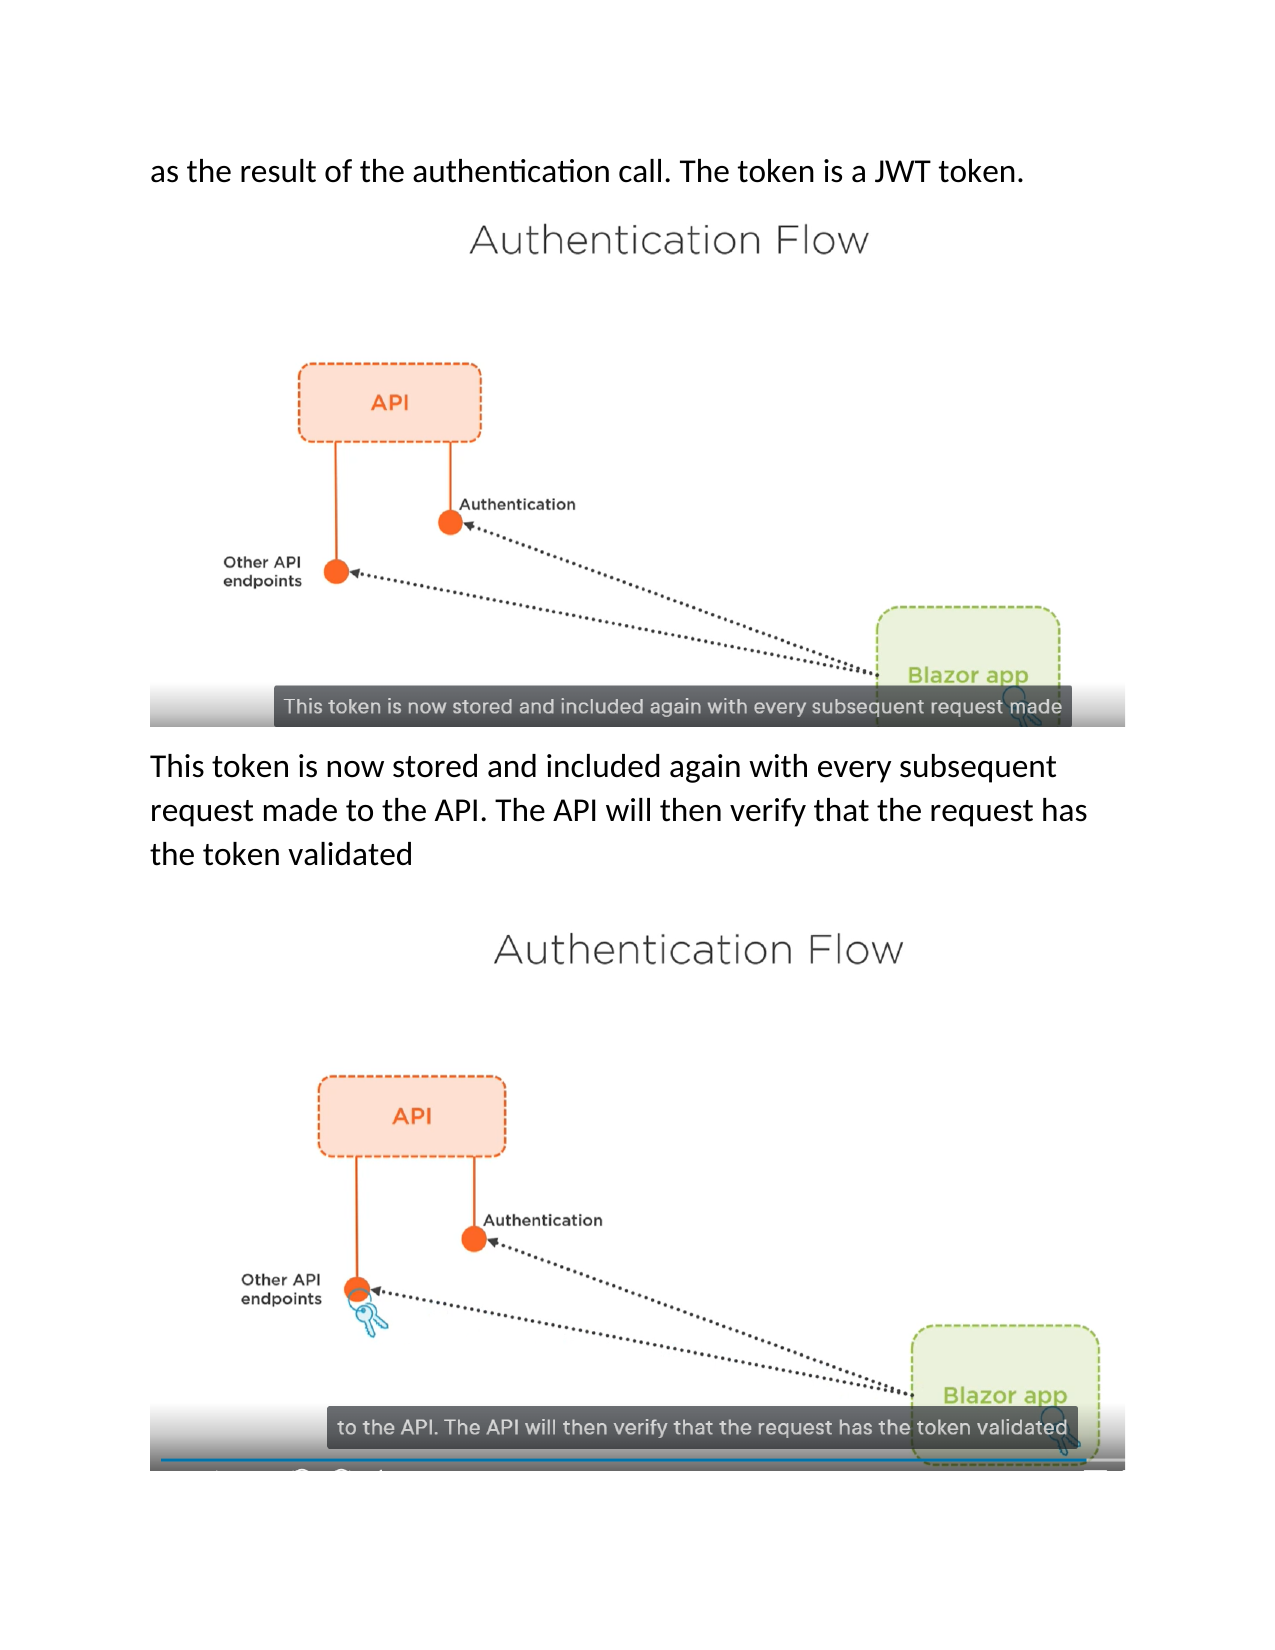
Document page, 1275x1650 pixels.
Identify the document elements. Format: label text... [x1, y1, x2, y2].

picture [150, 893, 1125, 1471]
text This token is now stored and included again with every subsequent request made to the API. The API will then verify that the request has the token validated [150, 745, 1125, 874]
text Typically, a username and password. These are sent to an authentication endpoint that will validate these against the database. And here we are using the ASP.NET Core Identity APIs. If the credentials are valid, we will generate a token, which is then sent back to the client as the result of the authentication call. The token is a JWT token. [150, 150, 1125, 192]
picture [150, 192, 1125, 727]
